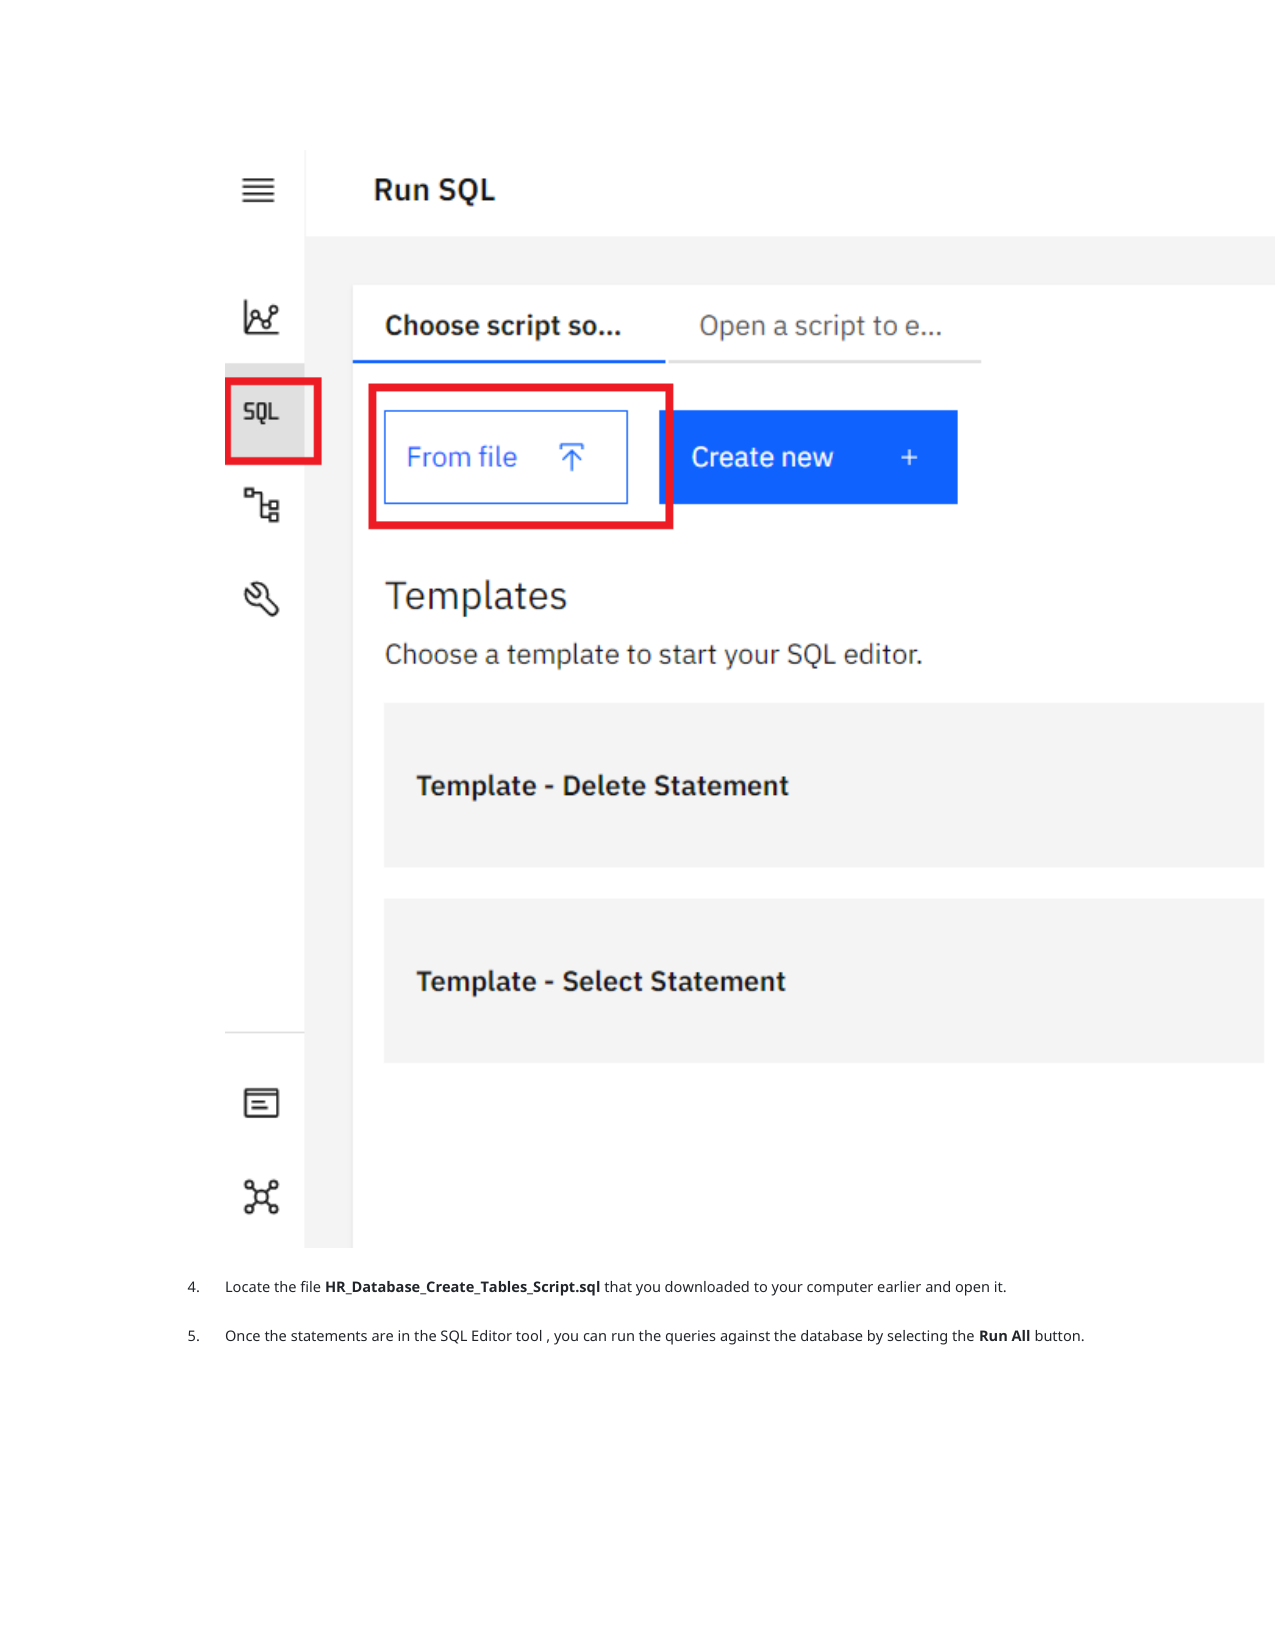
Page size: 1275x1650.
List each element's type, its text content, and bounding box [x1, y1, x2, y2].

list Locate the file HR_Database_Create_Tables_Script.sql that you downloaded to your computer earlier and open it. [187, 1276, 1125, 1296]
picture [225, 150, 1275, 1248]
list Once the statements are in the SQL Editor tool , you can run the queries against the database by selecting the Run All button. [187, 1326, 1125, 1345]
